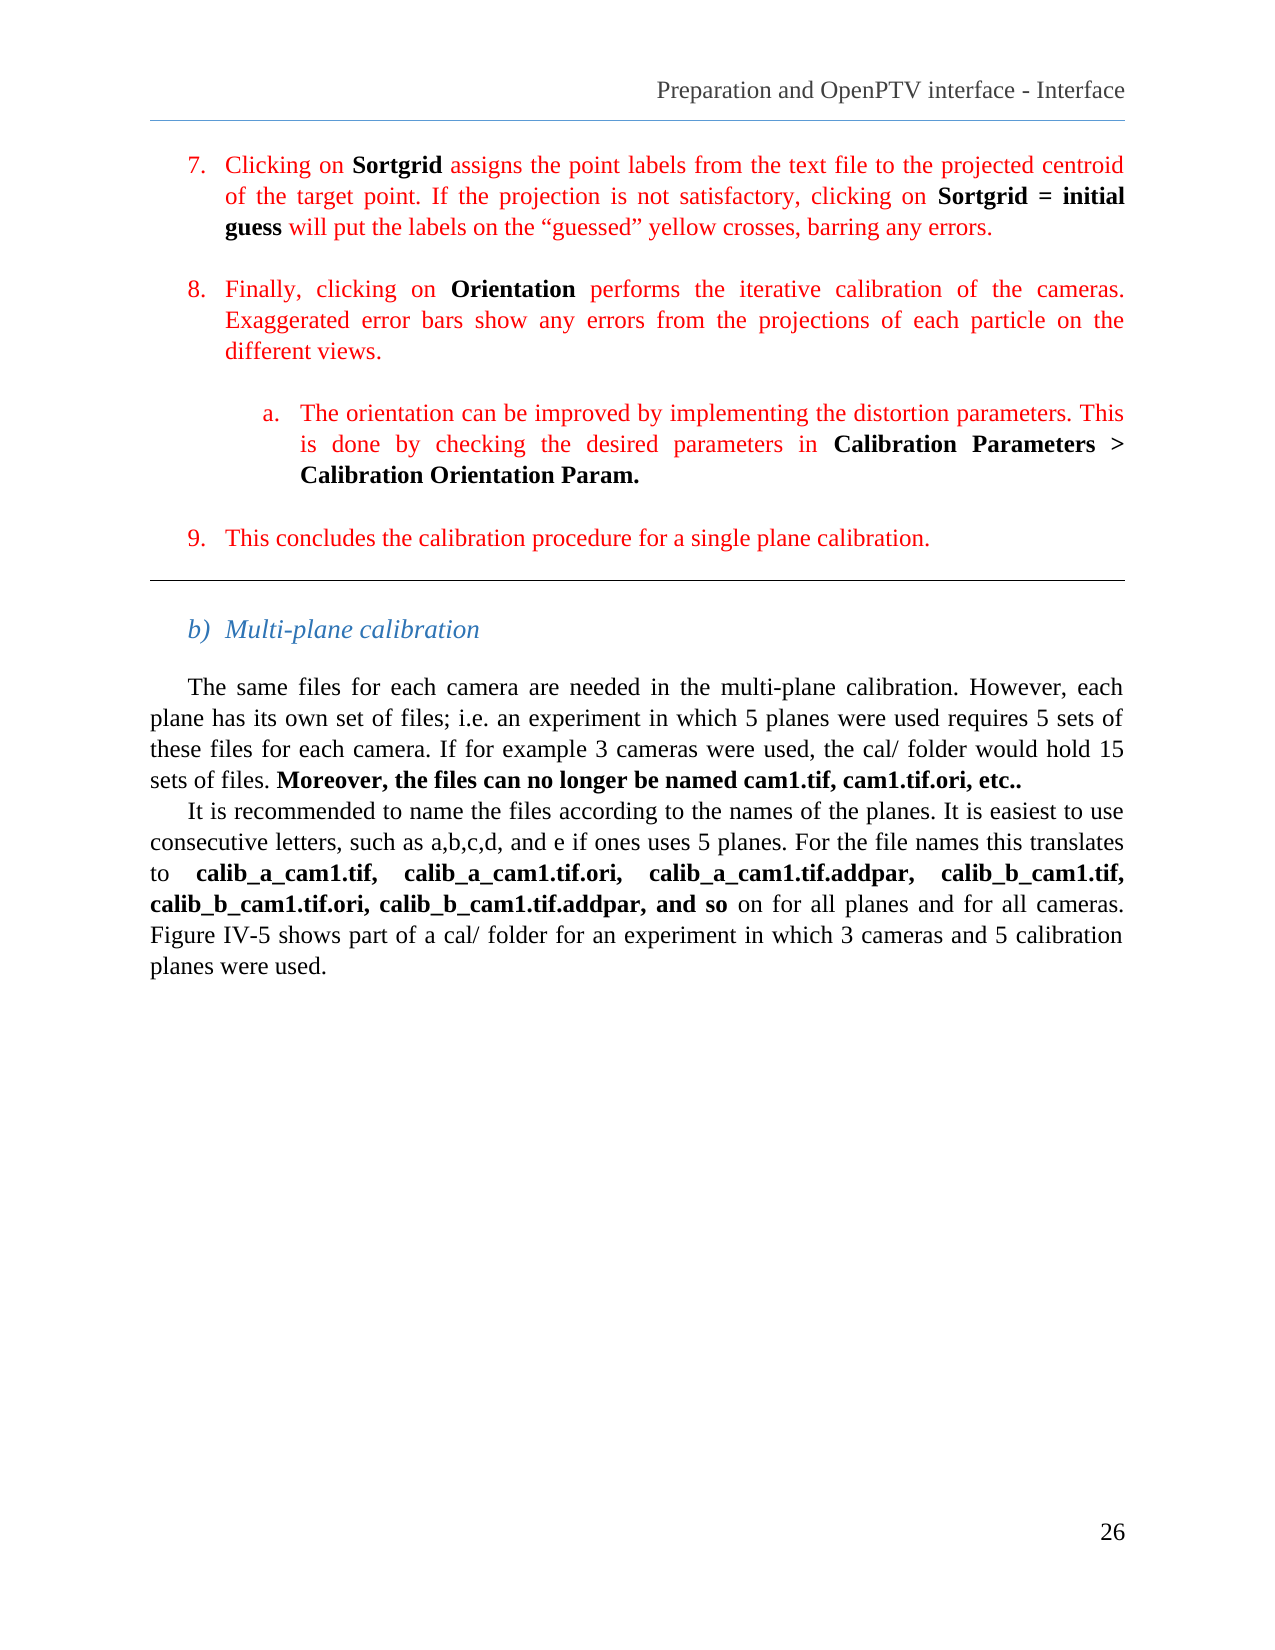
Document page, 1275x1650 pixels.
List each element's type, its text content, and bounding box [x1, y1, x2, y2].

subtitle Multi-plane calibration [187, 613, 1125, 644]
list Clicking on Sortgrid assigns the point labels from the text file to the projected centroid of the target point. If the projection is not satisfactory, clicking on Sortgrid = initial guess will put the labels on the “guessed” yellow crosses, barring any errors. [187, 150, 1125, 241]
text The same files for each camera are needed in the multi-plane calibration. However, each plane has its own set of files; i.e. an experiment in which 5 planes were used requires 5 sets of these files for each camera. If for example 3 cameras were used, the cal/ folder would hold 15 sets of files. Moreover, the files can no longer be named cam1.tif, cam1.tif.ori, etc.. [150, 672, 1125, 794]
list This concludes the calibration procedure for a single plane calibration. [187, 523, 1125, 551]
text It is recommended to name the files according to the names of the planes. It is easiest to use consecutive letters, such as a,b,c,d, and e if ones uses 5 planes. For the file names this translates to calib_a_cam1.tif, calib_a_cam1.tif.ori, calib_a_cam1.tif.addpar, calib_b_cam1.tif, calib_b_cam1.tif.ori, calib_b_cam1.tif.addpar, and so on for all planes and for all cameras. Figure IV-5 shows part of a cal/ folder for an experiment in which 3 cameras and 5 calibration planes were used. [150, 796, 1125, 980]
list The orientation can be improved by implementing the distortion parameters. This is done by checking the desired parameters in Calibration Parameters > Calibration Orientation Param. [262, 398, 1125, 489]
list Finally, clicking on Orientation performs the iterative calibration of the cameras. Exaggerated error bars show any errors from the projections of each particle on the different views. [187, 274, 1125, 365]
